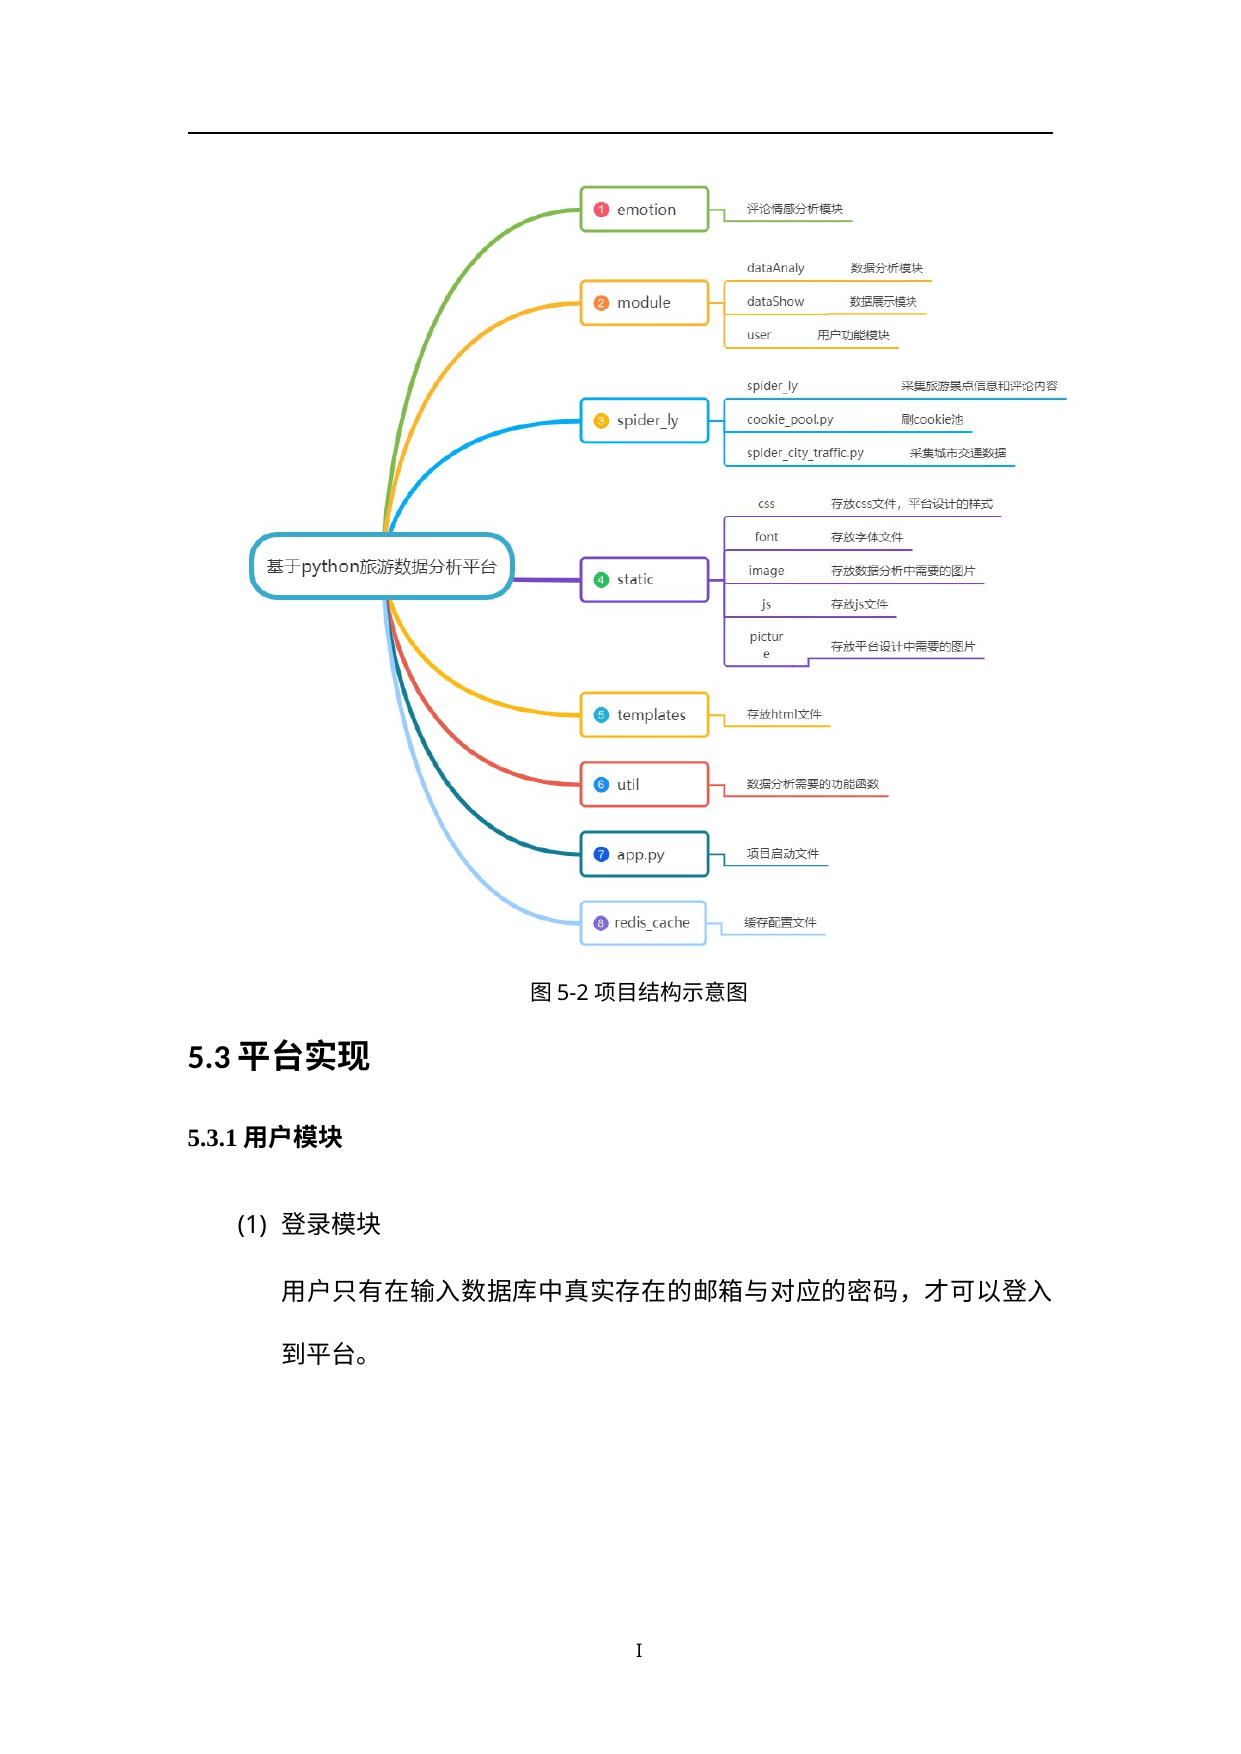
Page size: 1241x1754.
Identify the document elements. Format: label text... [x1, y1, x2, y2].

list 用户只有在输入数据库中真实存在的邮箱与对应的密码，才可以登入到平台。 [281, 1257, 1053, 1387]
picture [225, 162, 1091, 970]
subtitle 5.3.1 用户模块 [187, 1104, 1053, 1169]
subtitle 5.3 平台实现 [187, 1023, 1053, 1088]
text 图5-2 项目结构示意图 [187, 974, 1053, 1007]
list 登录模块 [237, 1192, 1053, 1257]
